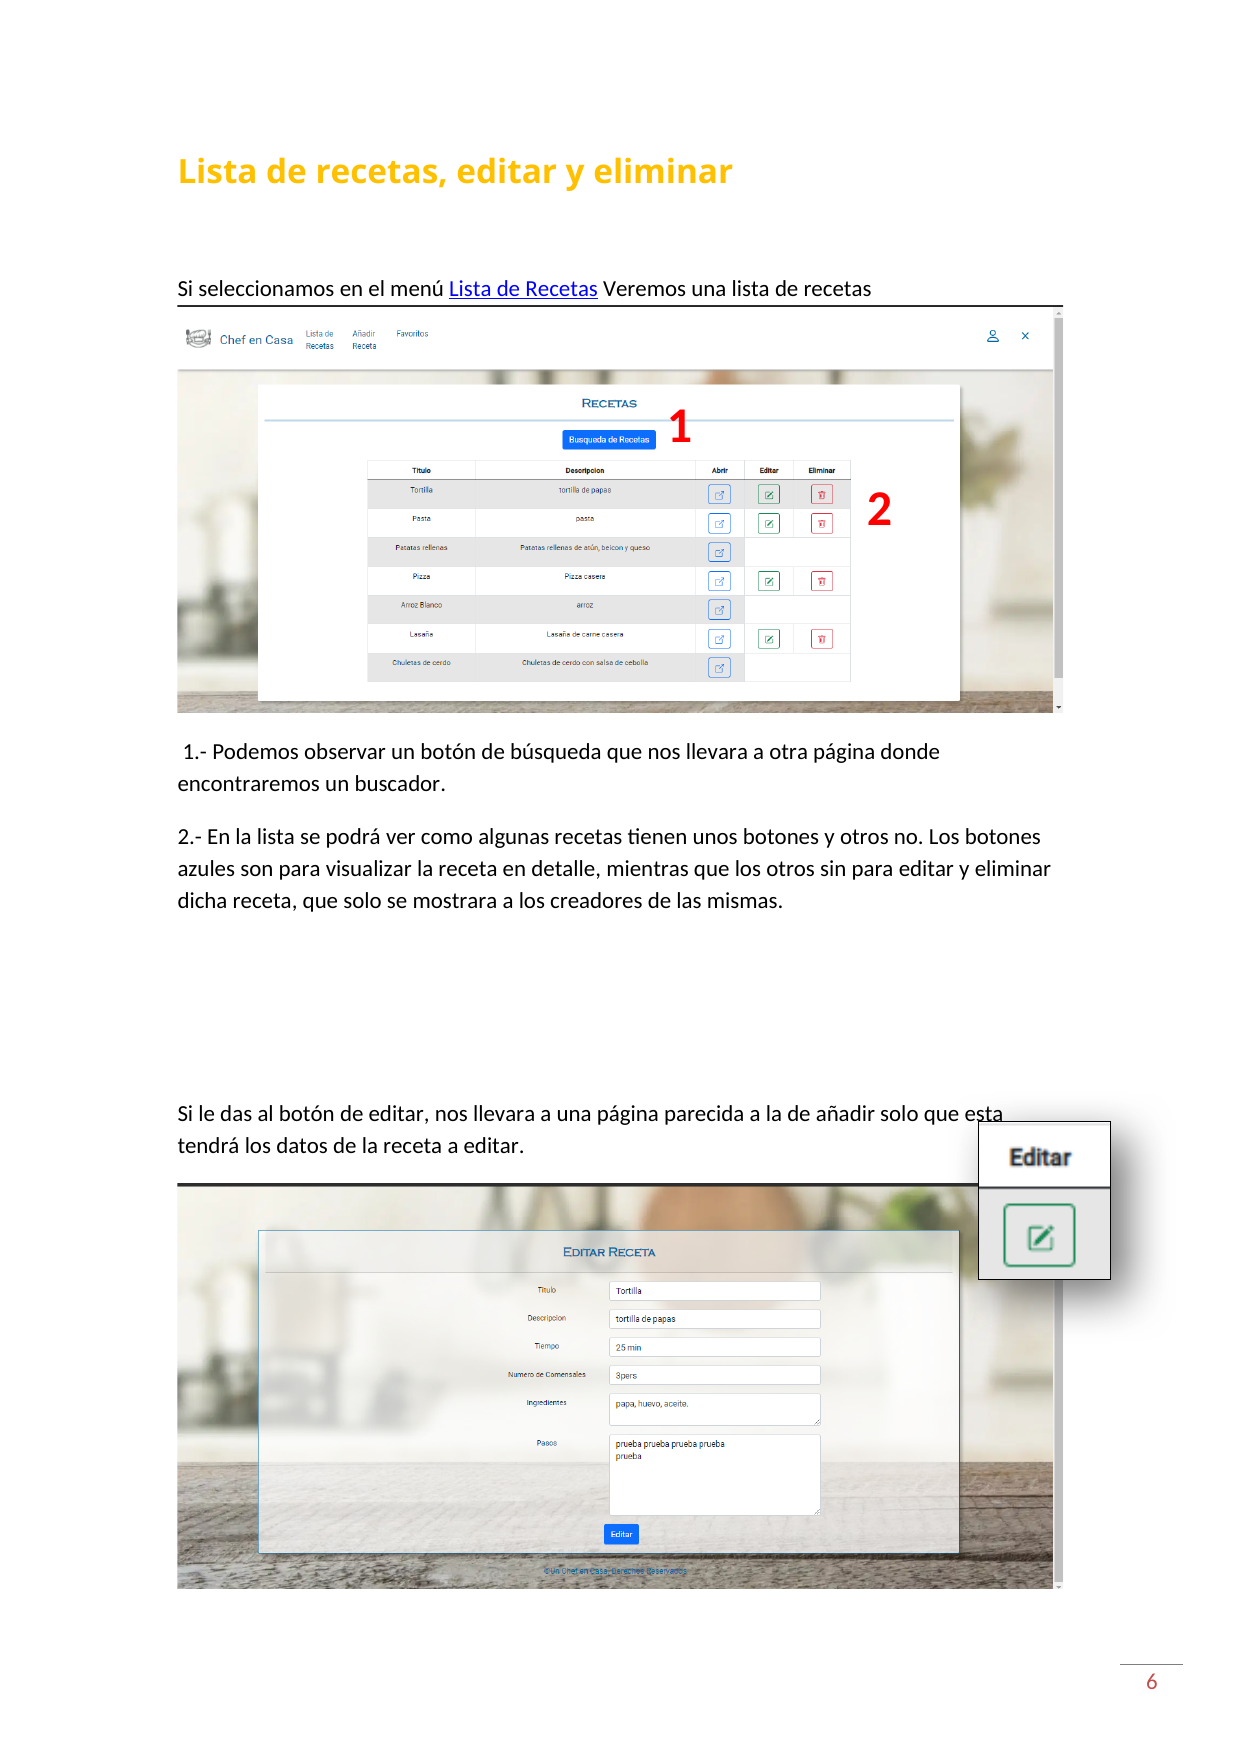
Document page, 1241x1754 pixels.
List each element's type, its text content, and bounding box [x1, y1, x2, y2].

text 2.- En la lista se podrá ver como algunas recetas tienen unos botones y otros no. Los botones azules son para visualizar la receta en detalle, mientras que los otros sin para editar y eliminar dicha receta, que solo se mostrara a los creadores de las mismas. [177, 822, 1063, 915]
picture [177, 1183, 1064, 1589]
picture [979, 1122, 1110, 1279]
text Lista de recetas, editar y eliminar [177, 148, 1063, 193]
picture [177, 305, 1064, 713]
text Si seleccionamos en el menú Lista de Recetas Veremos una lista de recetas [177, 274, 1063, 305]
text Si le das al botón de editar, nos llevara a una página parecida a la de añadir solo que esta tendrá los datos de la receta a editar. [177, 1099, 1063, 1159]
text 1.- Podemos observar un botón de búsqueda que nos llevara a otra página donde encontraremos un buscador. [177, 737, 1063, 797]
